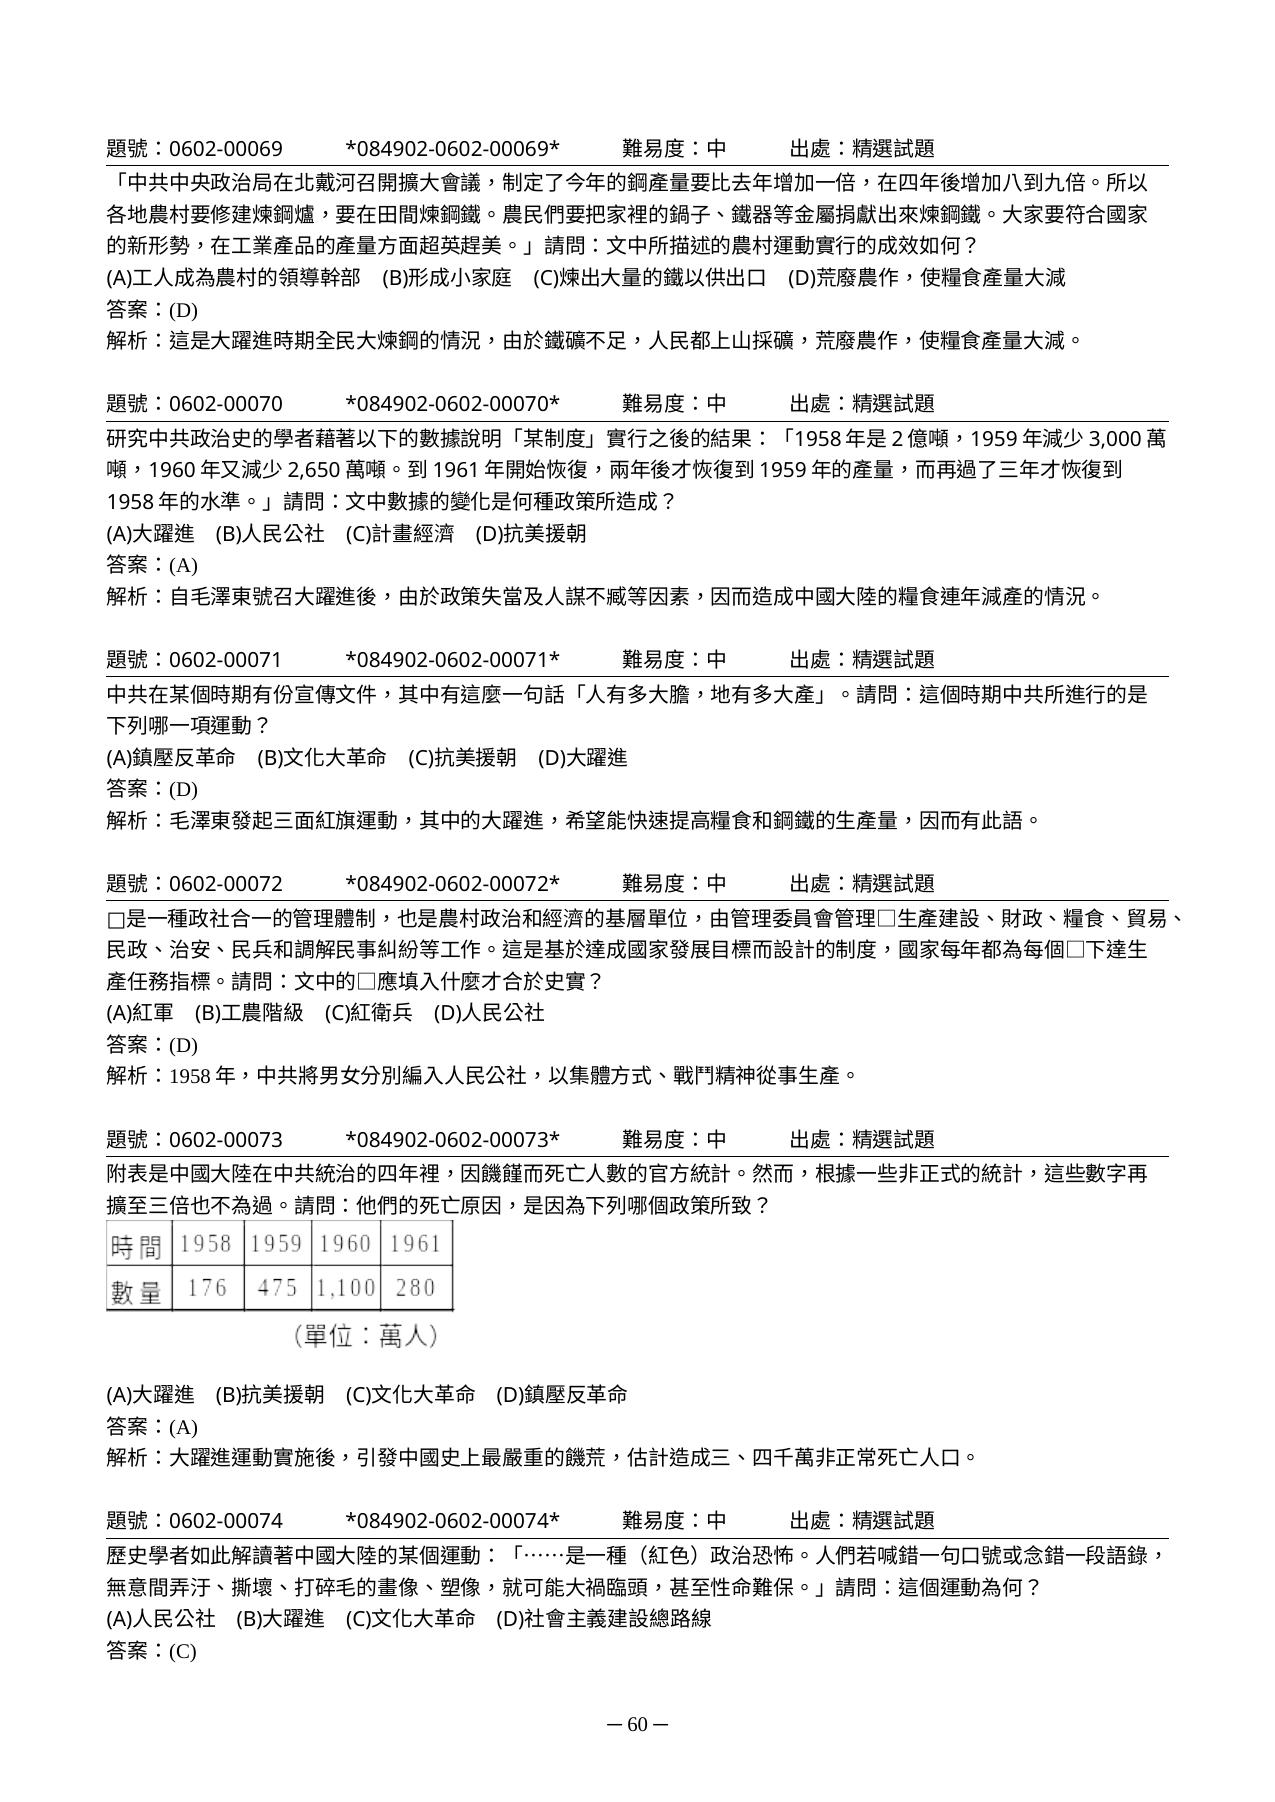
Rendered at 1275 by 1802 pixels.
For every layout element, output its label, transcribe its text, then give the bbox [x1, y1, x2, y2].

text 解析：自毛澤東號召大躍進後，由於政策失當及人謀不臧等因素，因而造成中國大陸的糧食連年減產的情況。 [106, 579, 1169, 611]
text 中共在某個時期有份宣傳文件，其中有這麼一句話「人有多大膽，地有多大產」。請問：這個時期中共所進行的是下列哪一項運動？ (A)鎮壓反革命 (B)文化大革命 (C)抗美援朝 (D)大躍進 [106, 677, 1169, 772]
text 題號：0602-00070 *084902-0602-00070* 難易度：中 出處：精選試題 [106, 387, 1169, 421]
text 答案：(A) [106, 548, 1169, 579]
text 題號：0602-00073 *084902-0602-00073* 難易度：中 出處：精選試題 [106, 1122, 1169, 1156]
text 答案：(D) [106, 772, 1169, 803]
text 解析：這是大躍進時期全民大煉鋼的情況，由於鐵礦不足，人民都上山採礦，荒廢農作，使糧食產量大減。 [106, 324, 1169, 355]
text 題號：0602-00074 *084902-0602-00074* 難易度：中 出處：精選試題 [106, 1504, 1169, 1538]
text 研究中共政治史的學者藉著以下的數據說明「某制度」實行之後的結果：「1958年是2億噸，1959年減少3,000萬噸，1960年又減少2,650萬噸。到1961年開始恢復，兩年後才恢復到1959年的產量，而再過了三年才恢復到1958年的水準。」請問：文中數據的變化是何種政策所造成？ (A)大躍進 (B)人民公社 (C)計畫經濟 (D)抗美援朝 [106, 422, 1169, 548]
text 附表是中國大陸在中共統治的四年裡，因饑饉而死亡人數的官方統計。然而，根據一些非正式的統計，這些數字再擴至三倍也不為過。請問：他們的死亡原因，是因為下列哪個政策所致？ (A)大躍進 (B)抗美援朝 (C)文化大革命 (D)鎮壓反革命 [106, 1157, 1169, 1409]
text 歷史學者如此解讀著中國大陸的某個運動：「……是一種（紅色）政治恐怖。人們若喊錯一句口號或念錯一段語錄，無意間弄汙、撕壞、打碎毛的畫像、塑像，就可能大禍臨頭，甚至性命難保。」請問：這個運動為何？ (A)人民公社 (B)大躍進 (C)文化大革命 (D)社會主義建設總路線 [106, 1539, 1169, 1633]
text 解析：毛澤東發起三面紅旗運動，其中的大躍進，希望能快速提高糧食和鋼鐵的生產量，因而有此語。 [106, 803, 1169, 835]
text 解析：1958年，中共將男女分別編入人民公社，以集體方式、戰鬥精神從事生產。 [106, 1059, 1169, 1091]
text 答案：(C) [106, 1633, 1169, 1665]
text 答案：(D) [106, 1027, 1169, 1059]
text 解析：大躍進運動實施後，引發中國史上最嚴重的饑荒，估計造成三、四千萬非正常死亡人口。 [106, 1441, 1169, 1472]
text □是一種政社合一的管理體制，也是農村政治和經濟的基層單位，由管理委員會管理□生產建設、財政、糧食、貿易、民政、治安、民兵和調解民事糾紛等工作。這是基於達成國家發展目標而設計的制度，國家每年都為每個□下達生產任務指標。請問：文中的□應填入什麼才合於史實？ (A)紅軍 (B)工農階級 (C)紅衛兵 (D)人民公社 [106, 901, 1169, 1027]
text 題號：0602-00072 *084902-0602-00072* 難易度：中 出處：精選試題 [106, 867, 1169, 900]
text 答案：(D) [106, 292, 1169, 324]
text 題號：0602-00069 *084902-0602-00069* 難易度：中 出處：精選試題 [106, 131, 1169, 165]
text 「中共中央政治局在北戴河召開擴大會議，制定了今年的鋼產量要比去年增加一倍，在四年後增加八到九倍。所以各地農村要修建煉鋼爐，要在田間煉鋼鐵。農民們要把家裡的鍋子、鐵器等金屬捐獻出來煉鋼鐵。大家要符合國家的新形勢，在工業產品的產量方面超英趕美。」請問：文中所描述的農村運動實行的成效如何？ (A)工人成為農村的領導幹部 (B)形成小家庭 (C)煉出大量的鐵以供出口 (D)荒廢農作，使糧食產量大減 [106, 166, 1169, 292]
text 答案：(A) [106, 1409, 1169, 1441]
text 題號：0602-00071 *084902-0602-00071* 難易度：中 出處：精選試題 [106, 642, 1169, 676]
